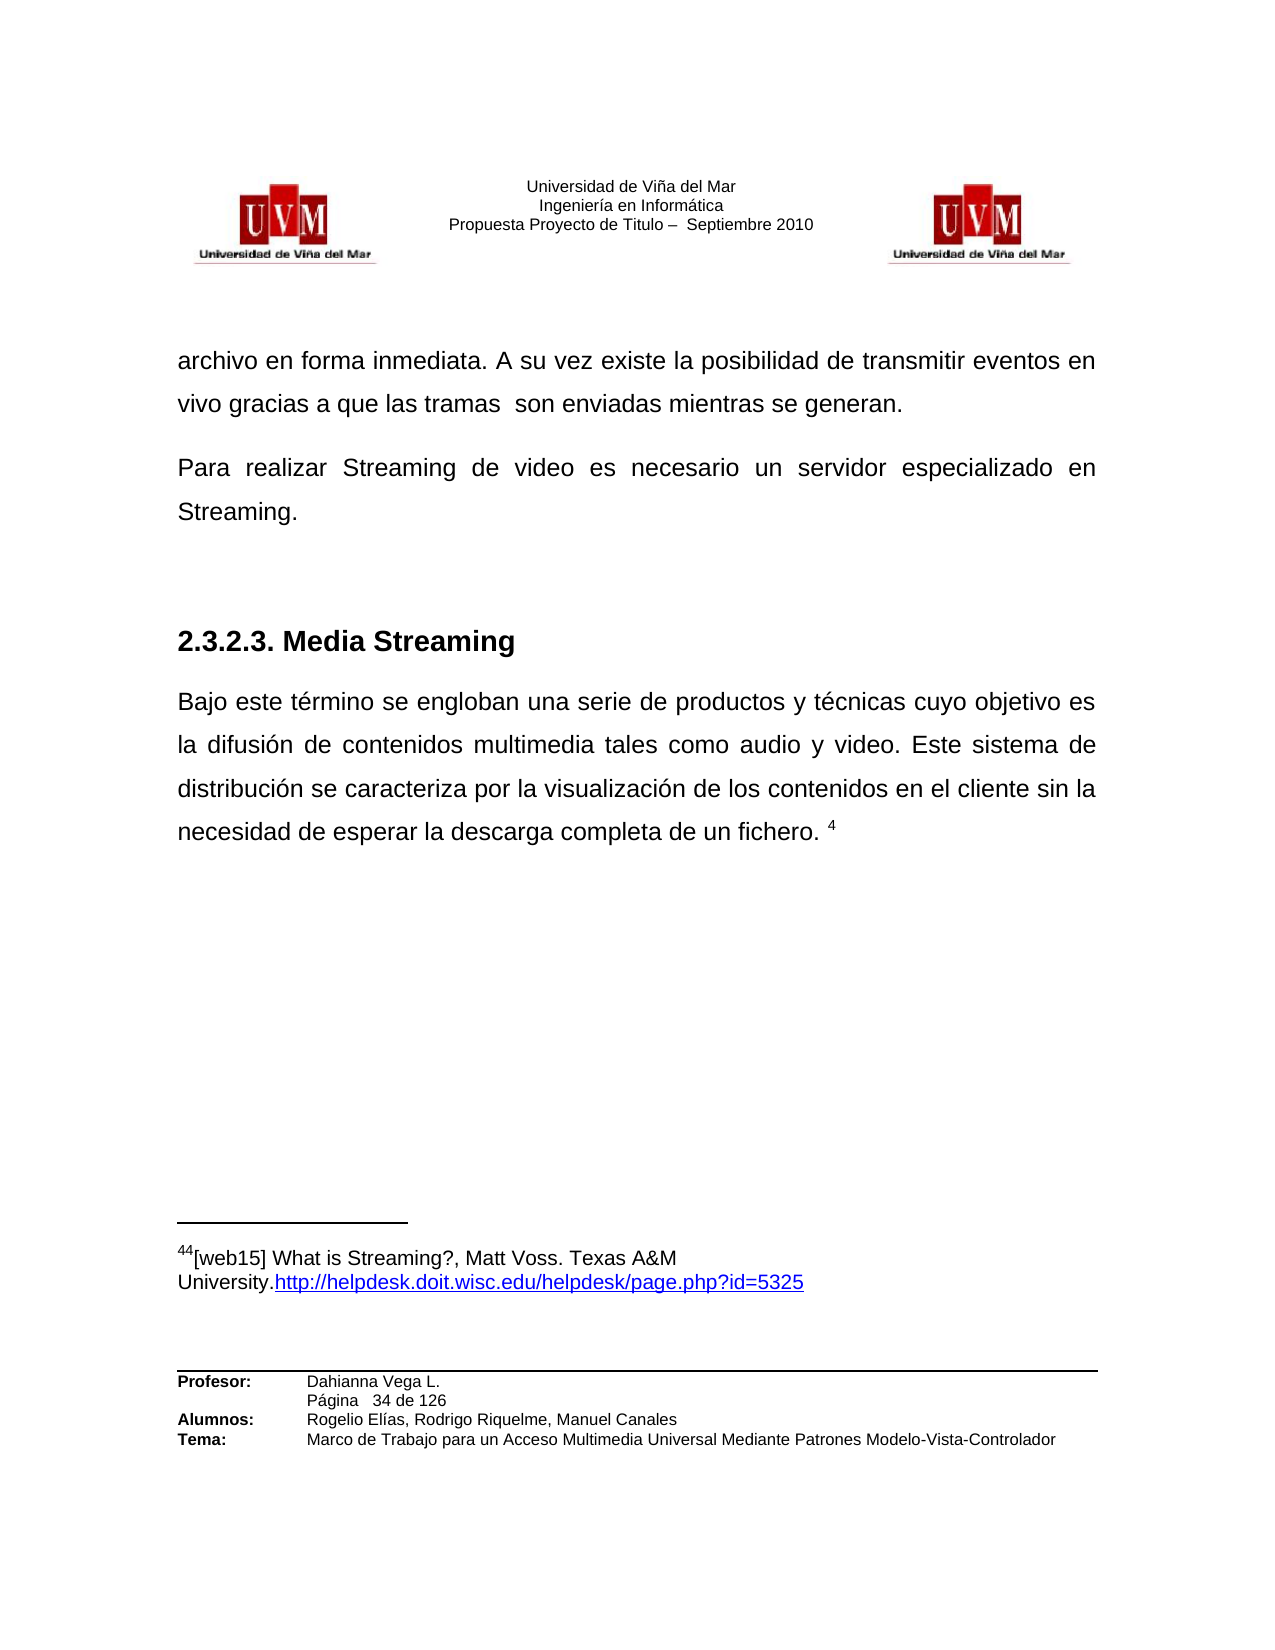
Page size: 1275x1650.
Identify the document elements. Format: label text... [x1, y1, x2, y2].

text Bajo este término se engloban una serie de productos y técnicas cuyo objetivo es la difusión de contenidos multimedia tales como audio y video. Este sistema de distribución se caracteriza por la visualización de los contenidos en el cliente sin la necesidad de esperar la descarga completa de un fichero. [177, 687, 1098, 845]
subtitle 2.3.2.3. Media Streaming [177, 624, 1098, 658]
text Para realizar Streaming de video es necesario un servidor especializado en Streaming. [177, 453, 1098, 525]
picture [871, 176, 1084, 267]
picture [177, 176, 390, 267]
